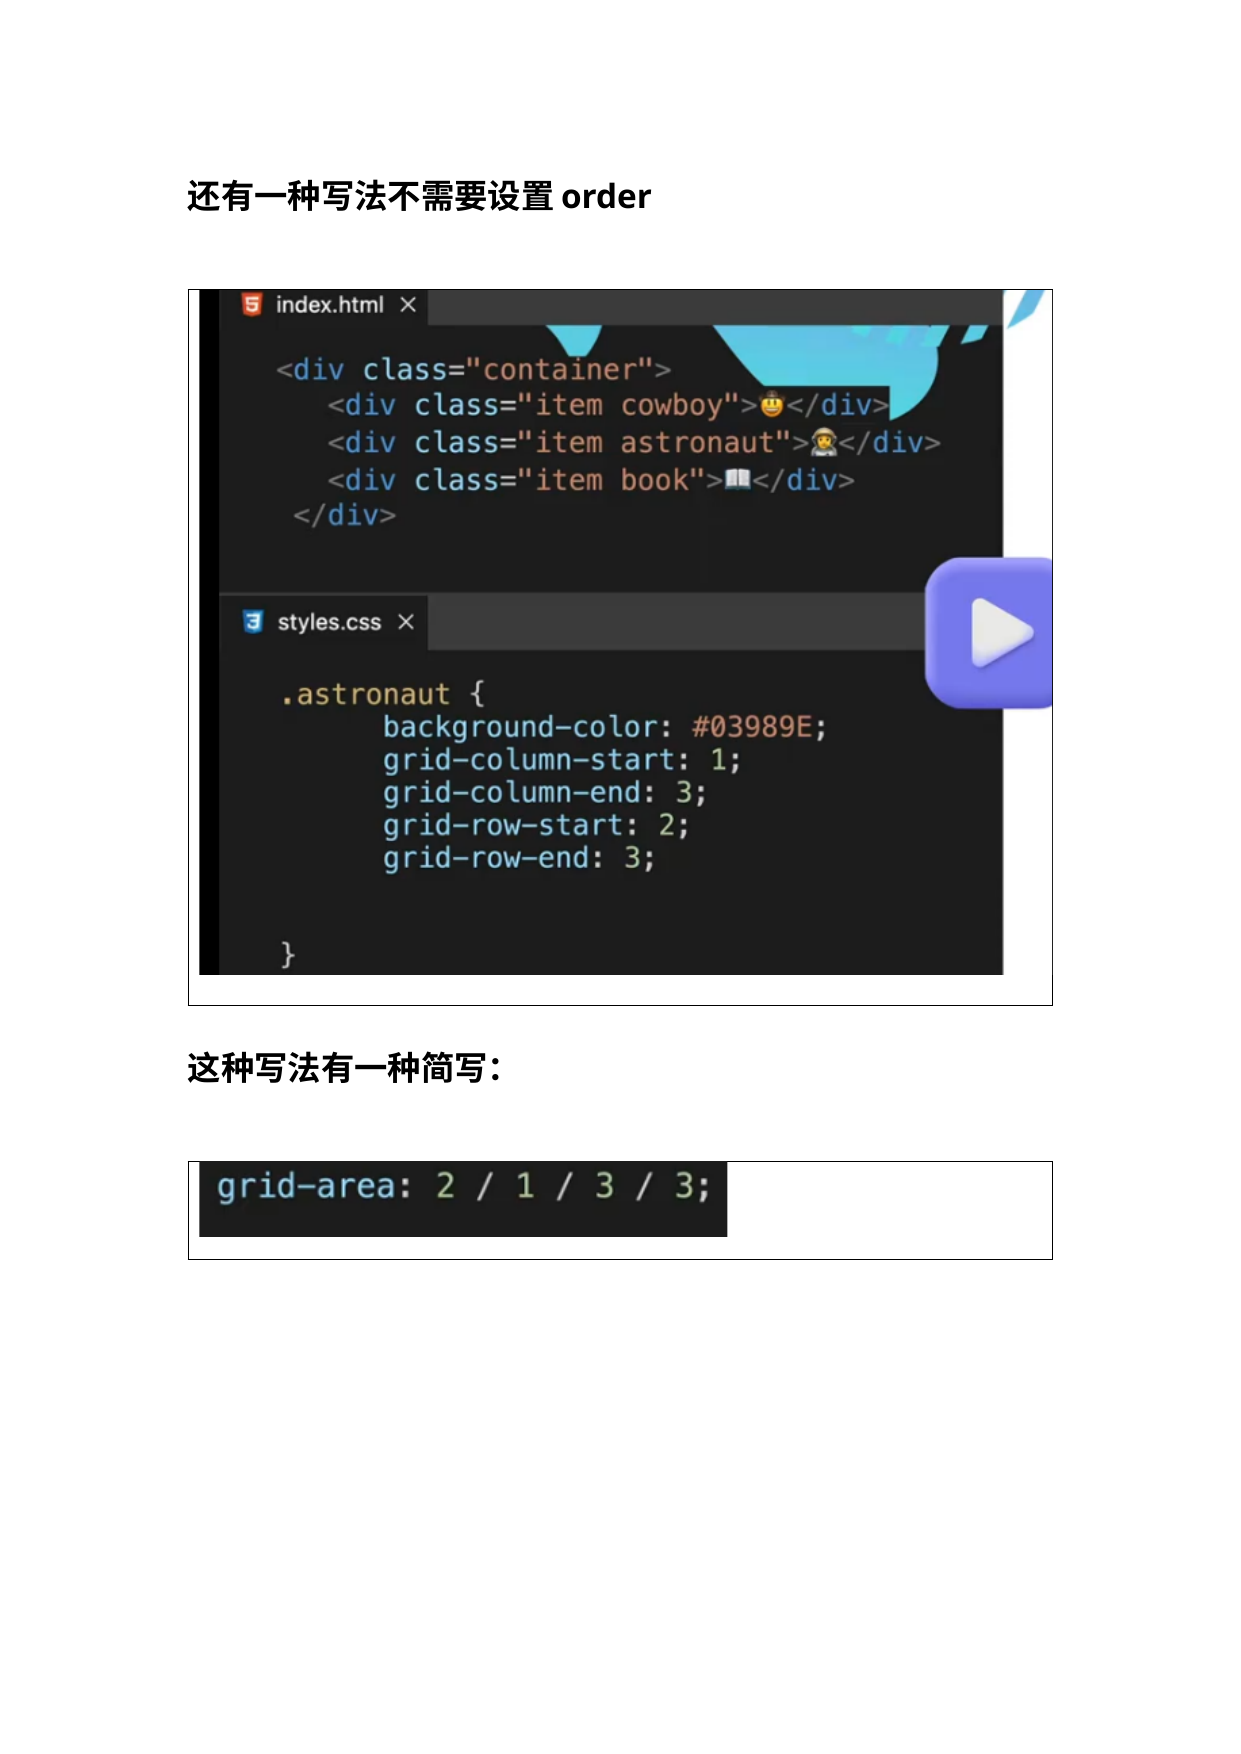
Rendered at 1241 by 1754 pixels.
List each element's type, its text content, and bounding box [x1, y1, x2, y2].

subtitle 这种写法有一种简写： [187, 1033, 1053, 1098]
subtitle 还有一种写法不需要设置order [187, 162, 1053, 227]
picture [199, 1161, 728, 1237]
picture [199, 290, 1053, 975]
table_header [189, 290, 1052, 1005]
table_header [189, 1162, 1052, 1259]
